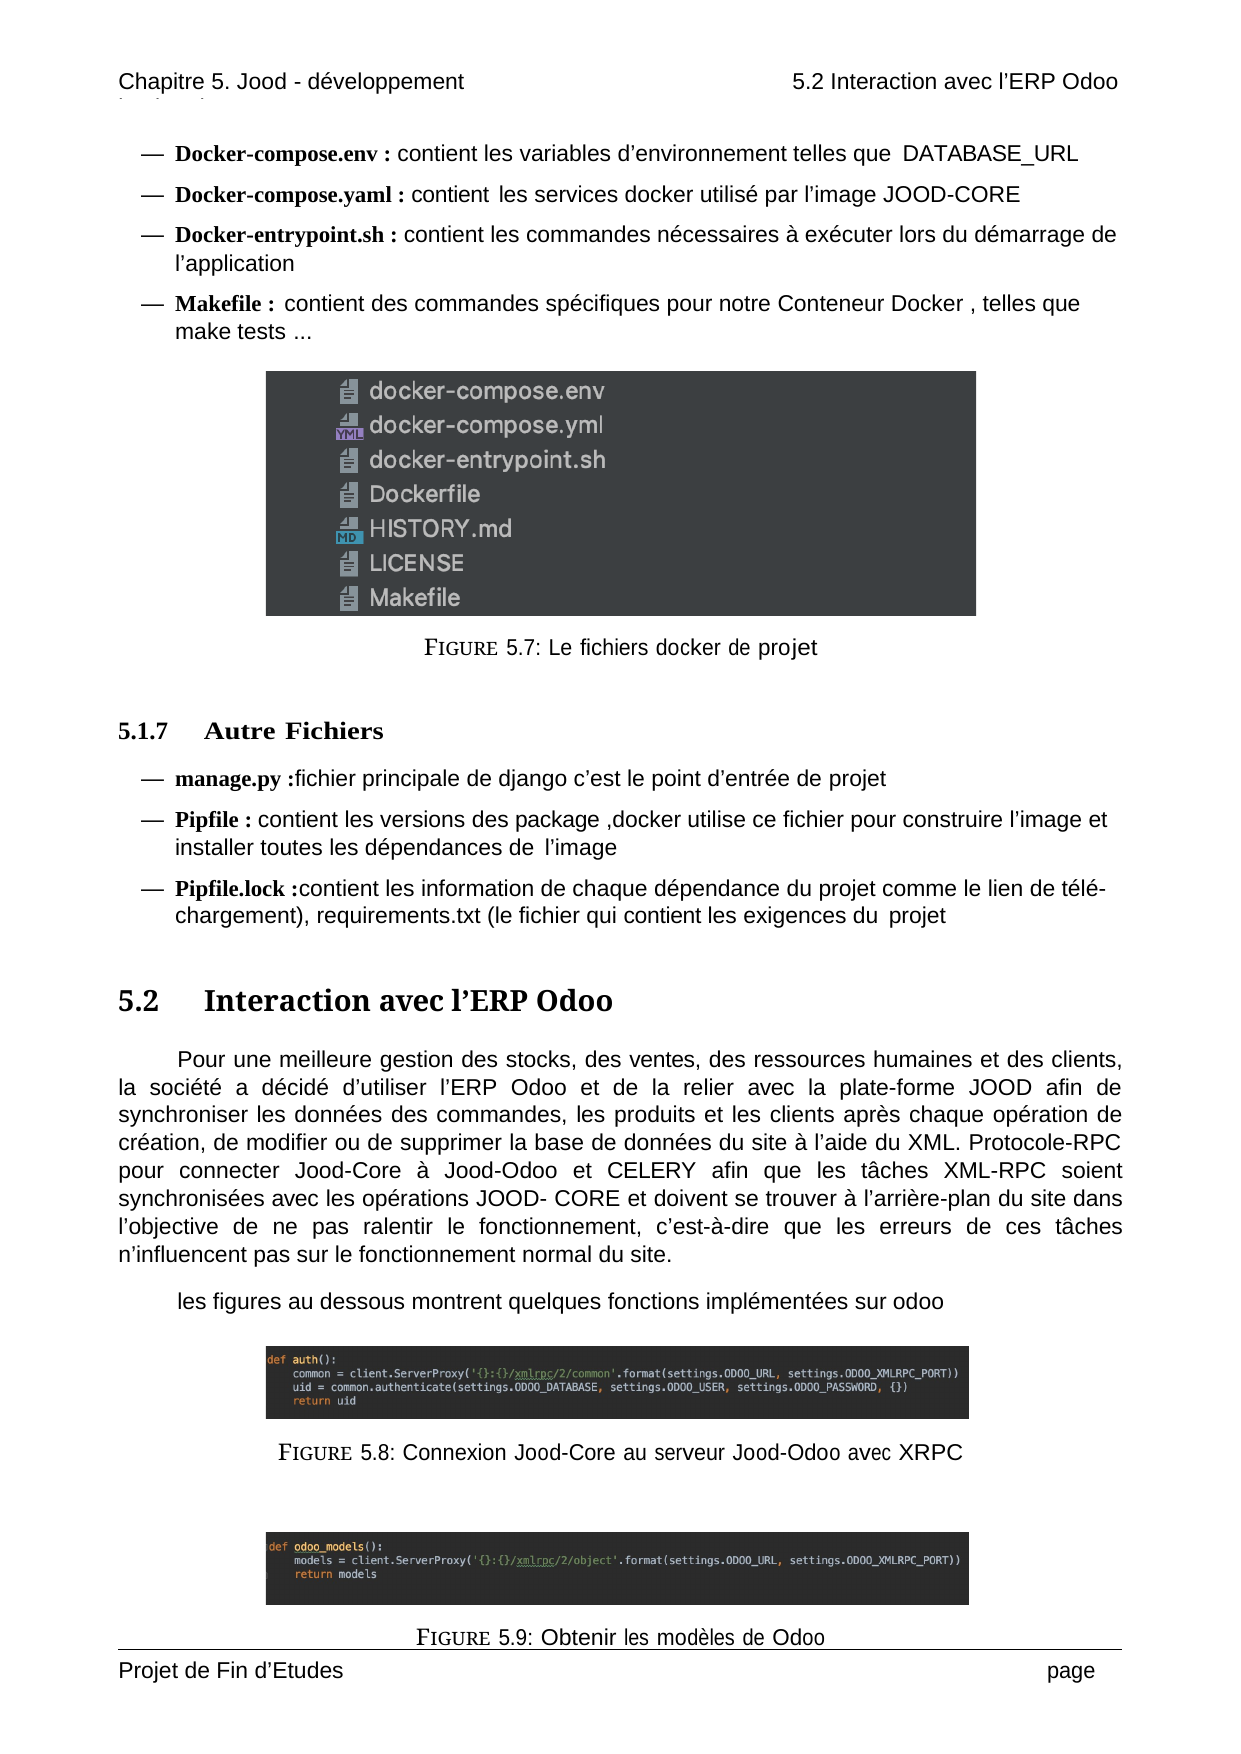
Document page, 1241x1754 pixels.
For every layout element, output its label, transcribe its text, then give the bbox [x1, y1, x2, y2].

picture [265, 1346, 969, 1419]
list Docker-compose.yaml : contient les services docker utilisé par l’image JOOD-CORE [141, 181, 1240, 207]
picture [265, 1532, 969, 1605]
subtitle Interaction avec l’ERP Odoo [118, 981, 1240, 1020]
list manage.py :fichier principale de django c’est le point d’entrée de projet [141, 765, 1240, 791]
text les figures au dessous montrent quelques fonctions implémentées sur odoo [177, 1288, 1240, 1315]
picture [265, 371, 977, 616]
subtitle Autre Fichiers [118, 716, 1240, 744]
list Pipfile.lock :contient les information de chaque dépendance du projet comme le lien de télé- chargement), requirements.txt (le fichier qui contient les exigences du projet [141, 874, 1122, 929]
list Docker-compose.env : contient les variables d’environnement telles que DATABASE_URL [141, 140, 1240, 166]
list Pipfile : contient les versions des package ,docker utilise ce fichier pour construire l’image et installer toutes les dépendances de l’image [141, 806, 1122, 860]
list Docker-entrypoint.sh : contient les commandes nécessaires à exécuter lors du démarrage de l’application [141, 221, 1122, 276]
text Pour une meilleure gestion des stocks, des ventes, des ressources humaines et des clients, la société a décidé d’utiliser l’ERP Odoo et de la relier avec la plate-forme JOOD afin de synchroniser les données des commandes, les produits et les clients après chaque opération de création, de modifier ou de supprimer la base de données du site à l’aide du XML. Protocole-RPC pour connecter Jood-Core à Jood-Odoo et CELERY afin que les tâches XML-RPC soient synchronisées avec les opérations JOOD- CORE et doivent se trouver à l’arrière-plan du site dans l’objective de ne pas ralentir le fonctionnement, c’est-à-dire que les erreurs de ces tâches n’influencent pas sur le fonctionnement normal du site. [118, 1046, 1123, 1267]
list Makefile : contient des commandes spécifiques pour notre Conteneur Docker , telles que make tests ... [141, 290, 1122, 344]
